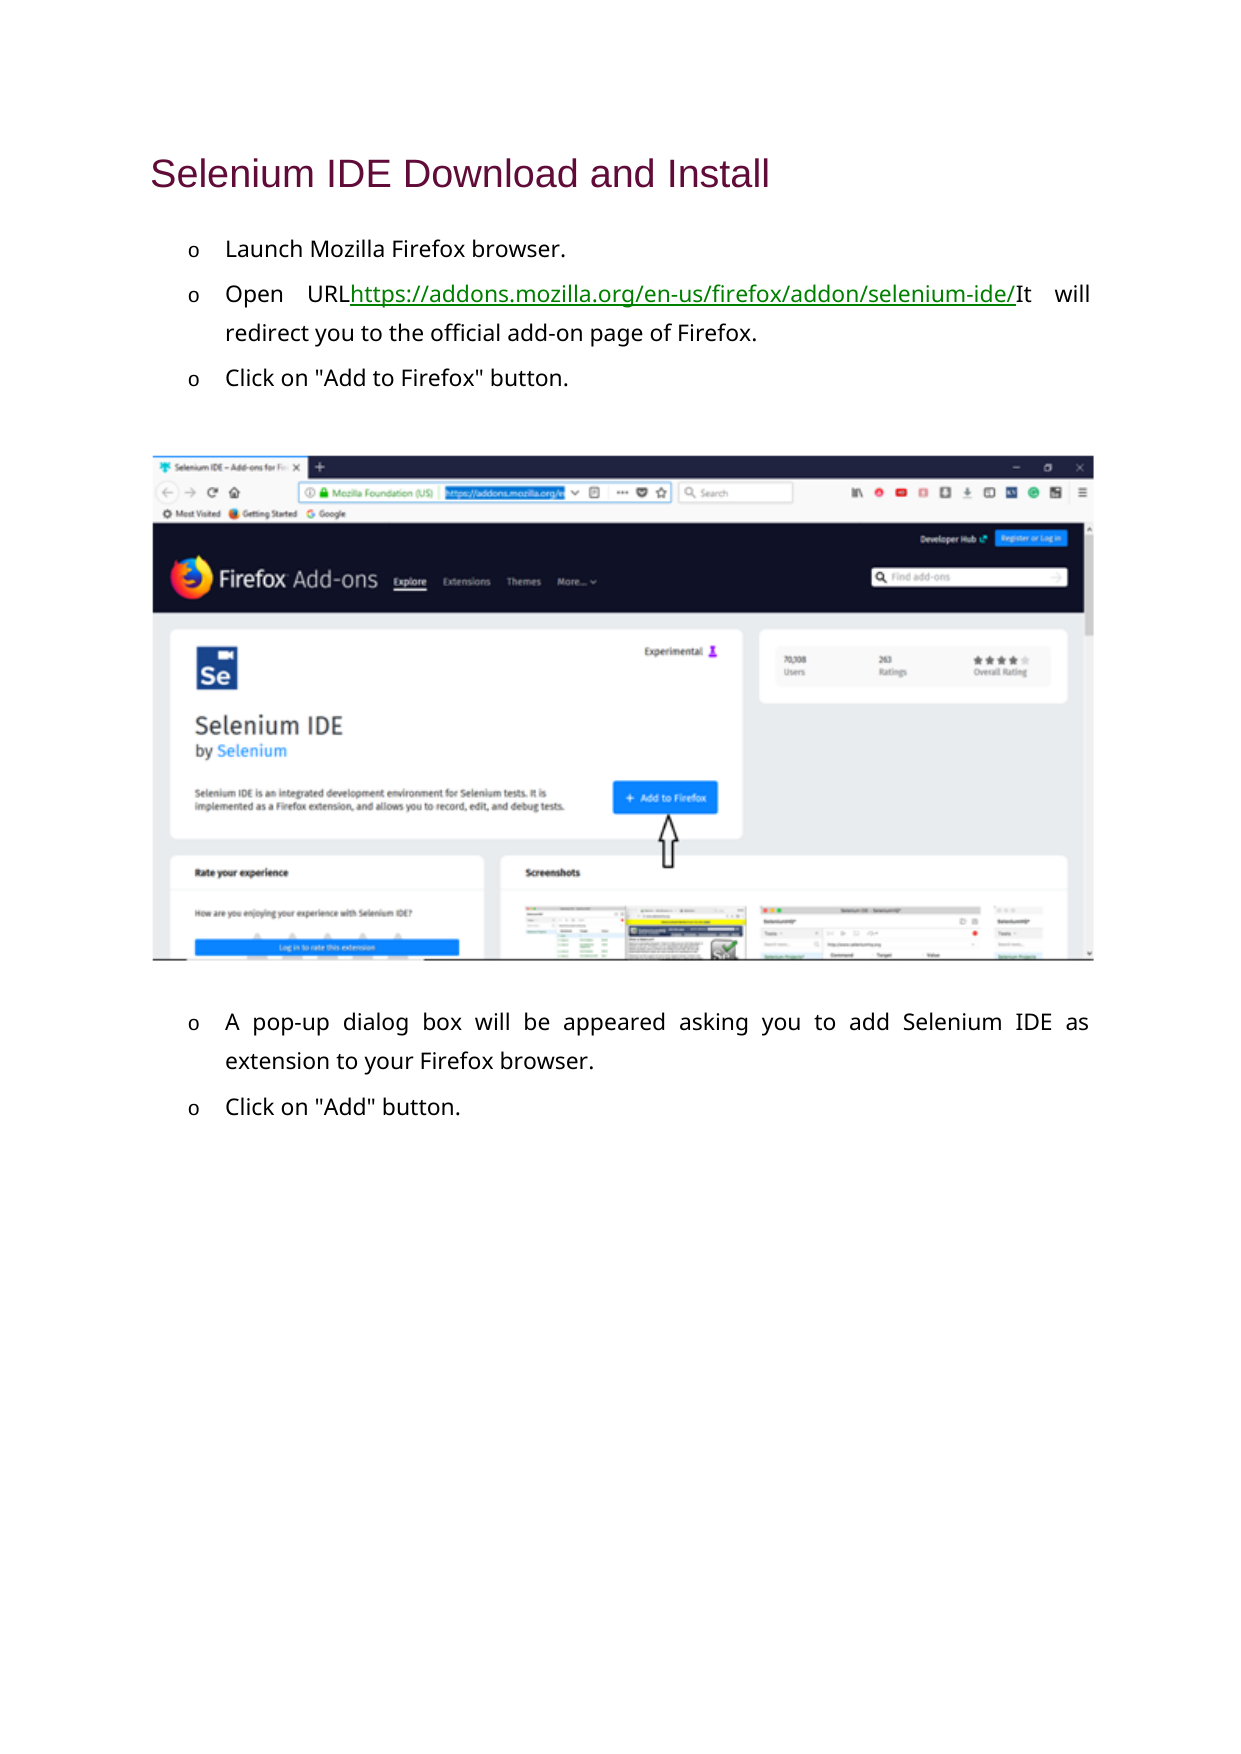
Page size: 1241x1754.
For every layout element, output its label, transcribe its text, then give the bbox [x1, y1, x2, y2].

list Click on "Add to Firefox" button. [187, 354, 1090, 393]
list A pop-up dialog box will be appeared asking you to add Selenium IDE as extension to your Firefox browser. [187, 998, 1090, 1076]
list Click on "Add" button. [187, 1083, 1090, 1122]
list Launch Mozilla Firefox browser. [187, 225, 1090, 264]
list Open URLhttps://addons.mozilla.org/en-us/firefox/addon/selenium-ide/It will redirect you to the official add-on page of Firefox. [187, 270, 1090, 348]
subtitle Selenium IDE Download and Install [150, 150, 1090, 196]
picture [150, 453, 1097, 964]
